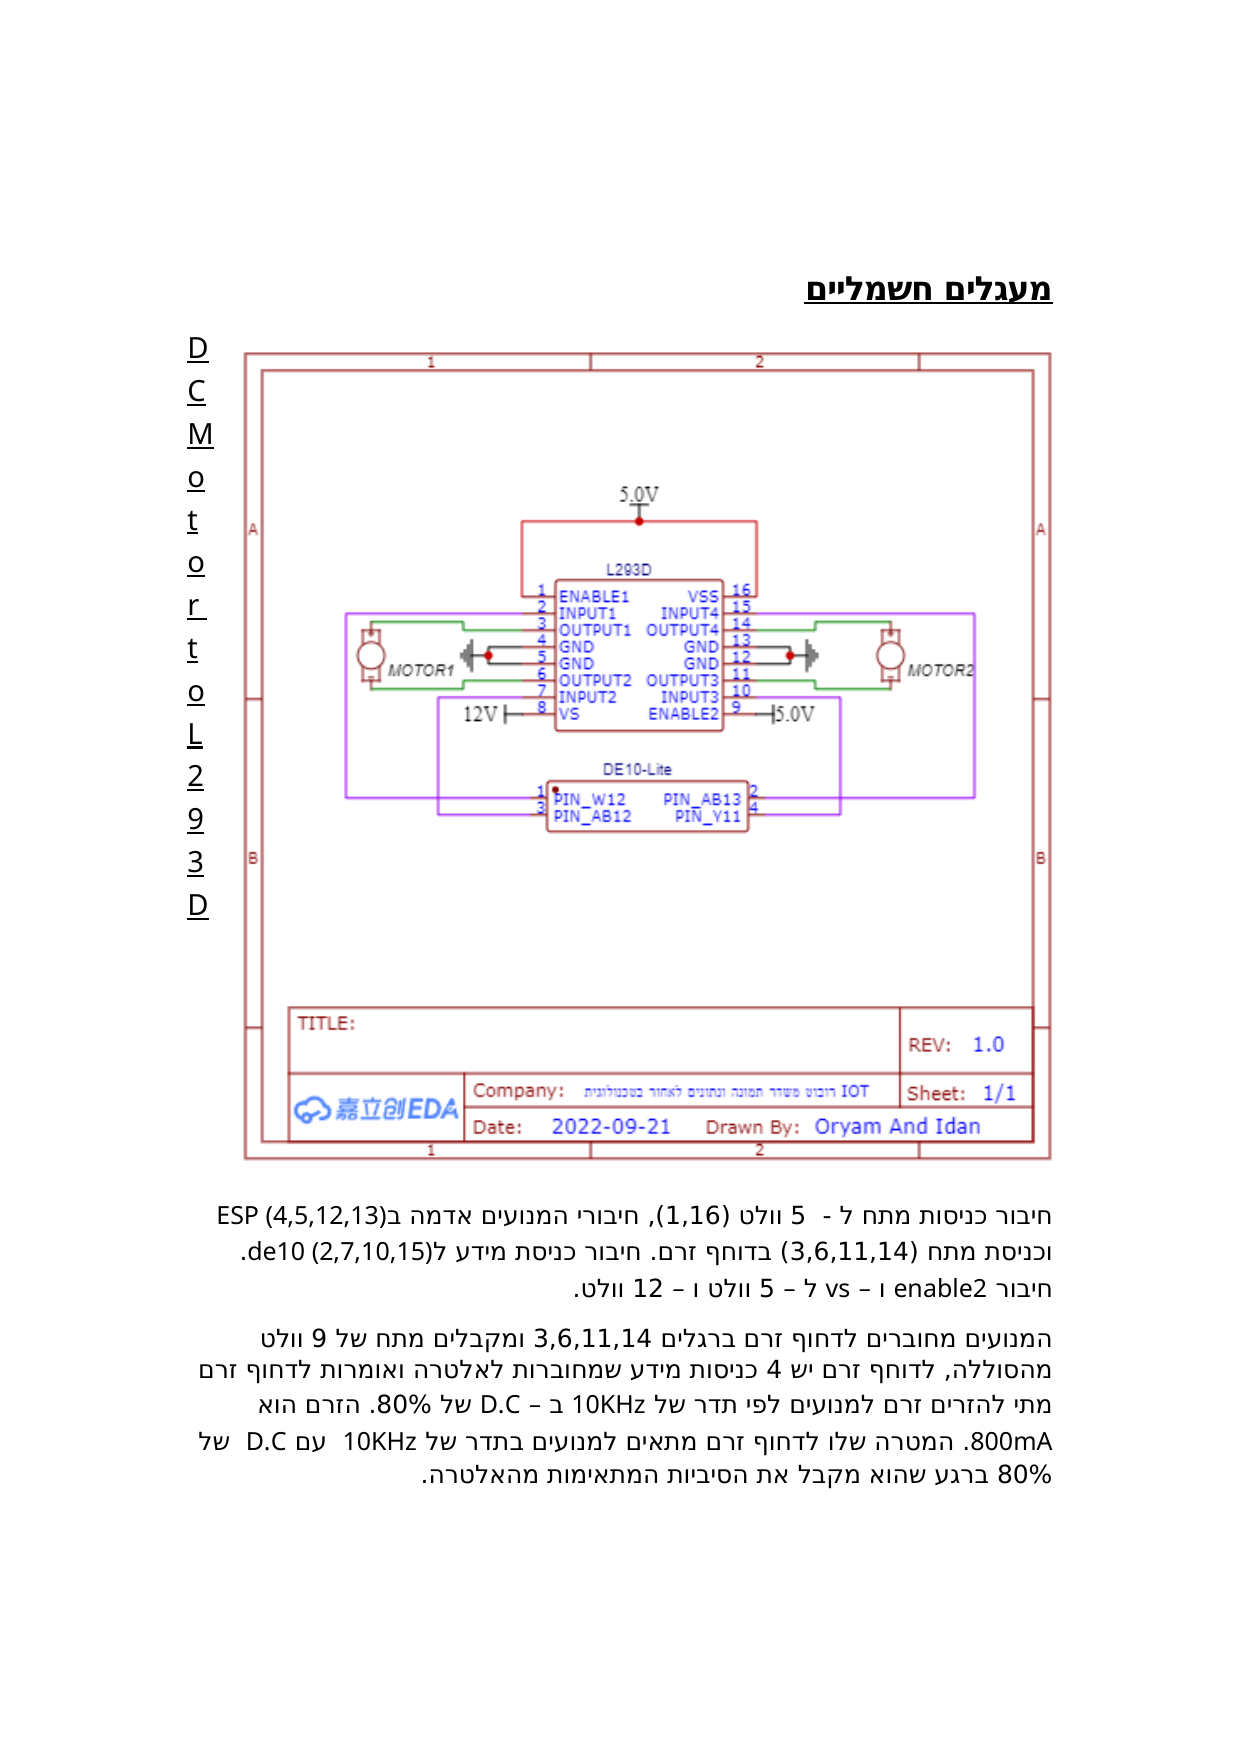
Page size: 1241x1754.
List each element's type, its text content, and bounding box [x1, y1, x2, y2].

text DC Motor to L293D [187, 328, 1053, 924]
text המנועים מחוברים לדחוף זרם ברגלים 3,6,11,14 ומקבלים מתח של 9 וולט מהסוללה, לדוחף זרם יש 4 כניסות מידע שמחוברות לאלטרה ואומרות לדחוף זרם מתי להזרים זרם למנועים לפי תדר של 10KHz ב – D.C של 80%. הזרם הוא 800mA. המטרה שלו לדחוף זרם מתאים למנועים בתדר של 10KHz עם D.C של 80% ברגע שהוא מקבל את הסיביות המתאימות מהאלטרה. [187, 1324, 1053, 1489]
subtitle מעגלים חשמליים [187, 269, 1053, 308]
text חיבור כניסות מתח ל - 5 וולט (1,16), חיבורי המנועים אדמה בESP (4,5,12,13) וכניסת מתח (3,6,11,14) בדוחף זרם. חיבור כניסת מידע לde10 (2,7,10,15). חיבור enable2 ו – vs ל – 5 וולט ו – 12 וולט. [187, 997, 1053, 1304]
picture [229, 336, 1067, 1176]
